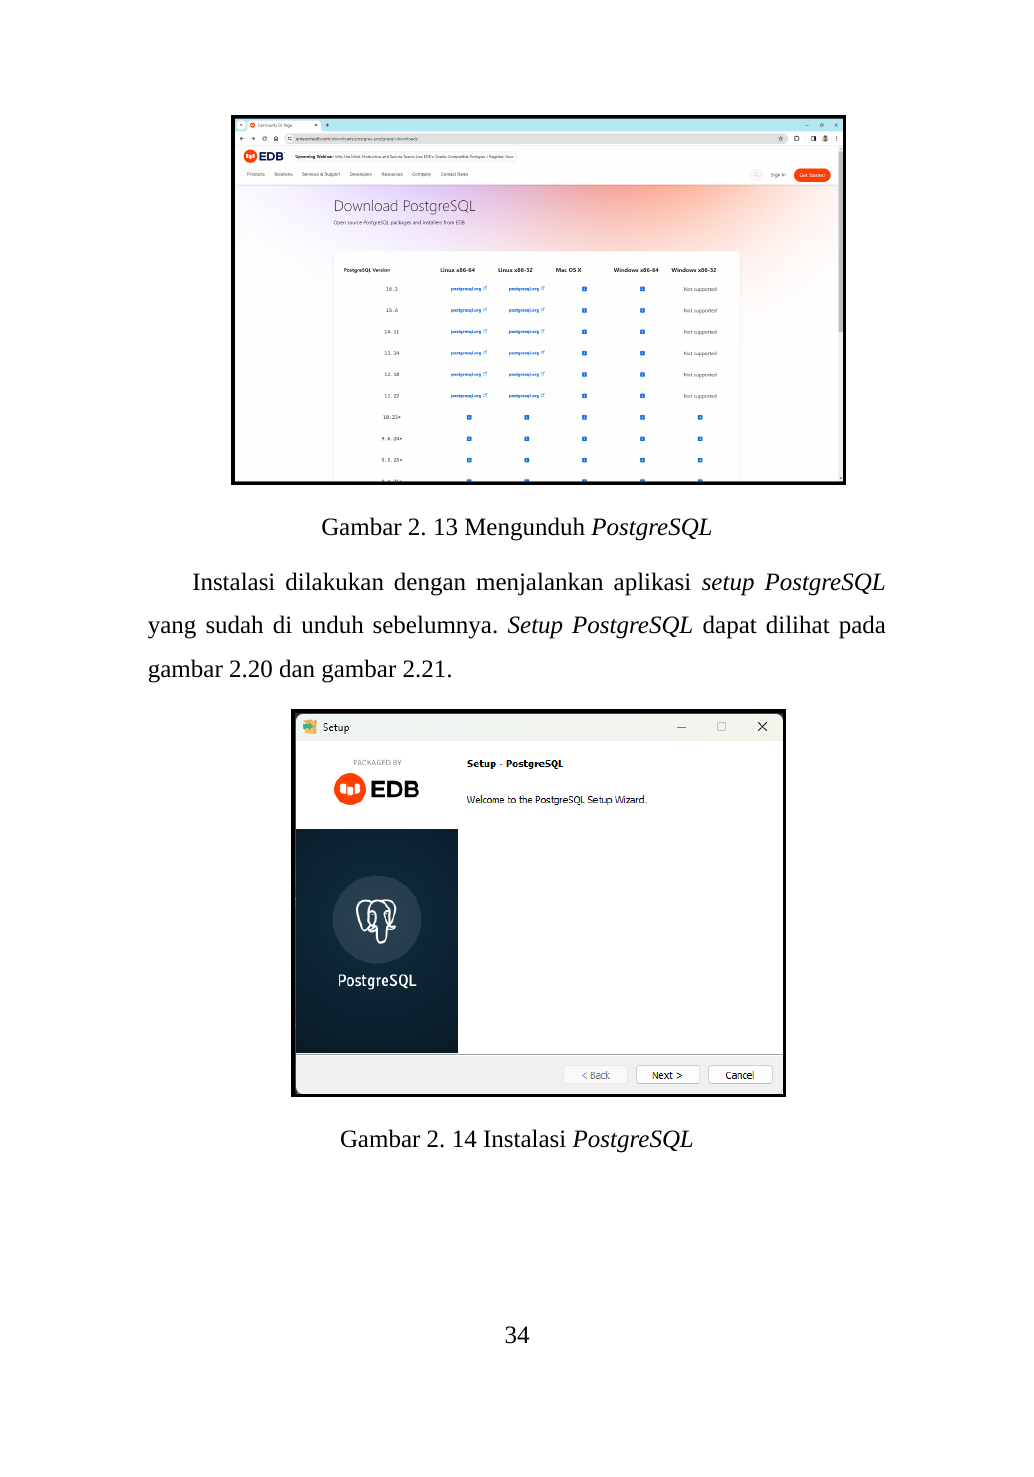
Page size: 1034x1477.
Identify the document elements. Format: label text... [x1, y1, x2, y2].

picture [295, 713, 783, 1094]
text Instalasi dilakukan dengan menjalankan aplikasi setup PostgreSQL yang sudah di unduh sebelumnya. Setup PostgreSQL dapat dilihat pada gambar 2.20 dan gambar 2.21. [148, 567, 886, 682]
picture [235, 118, 843, 482]
